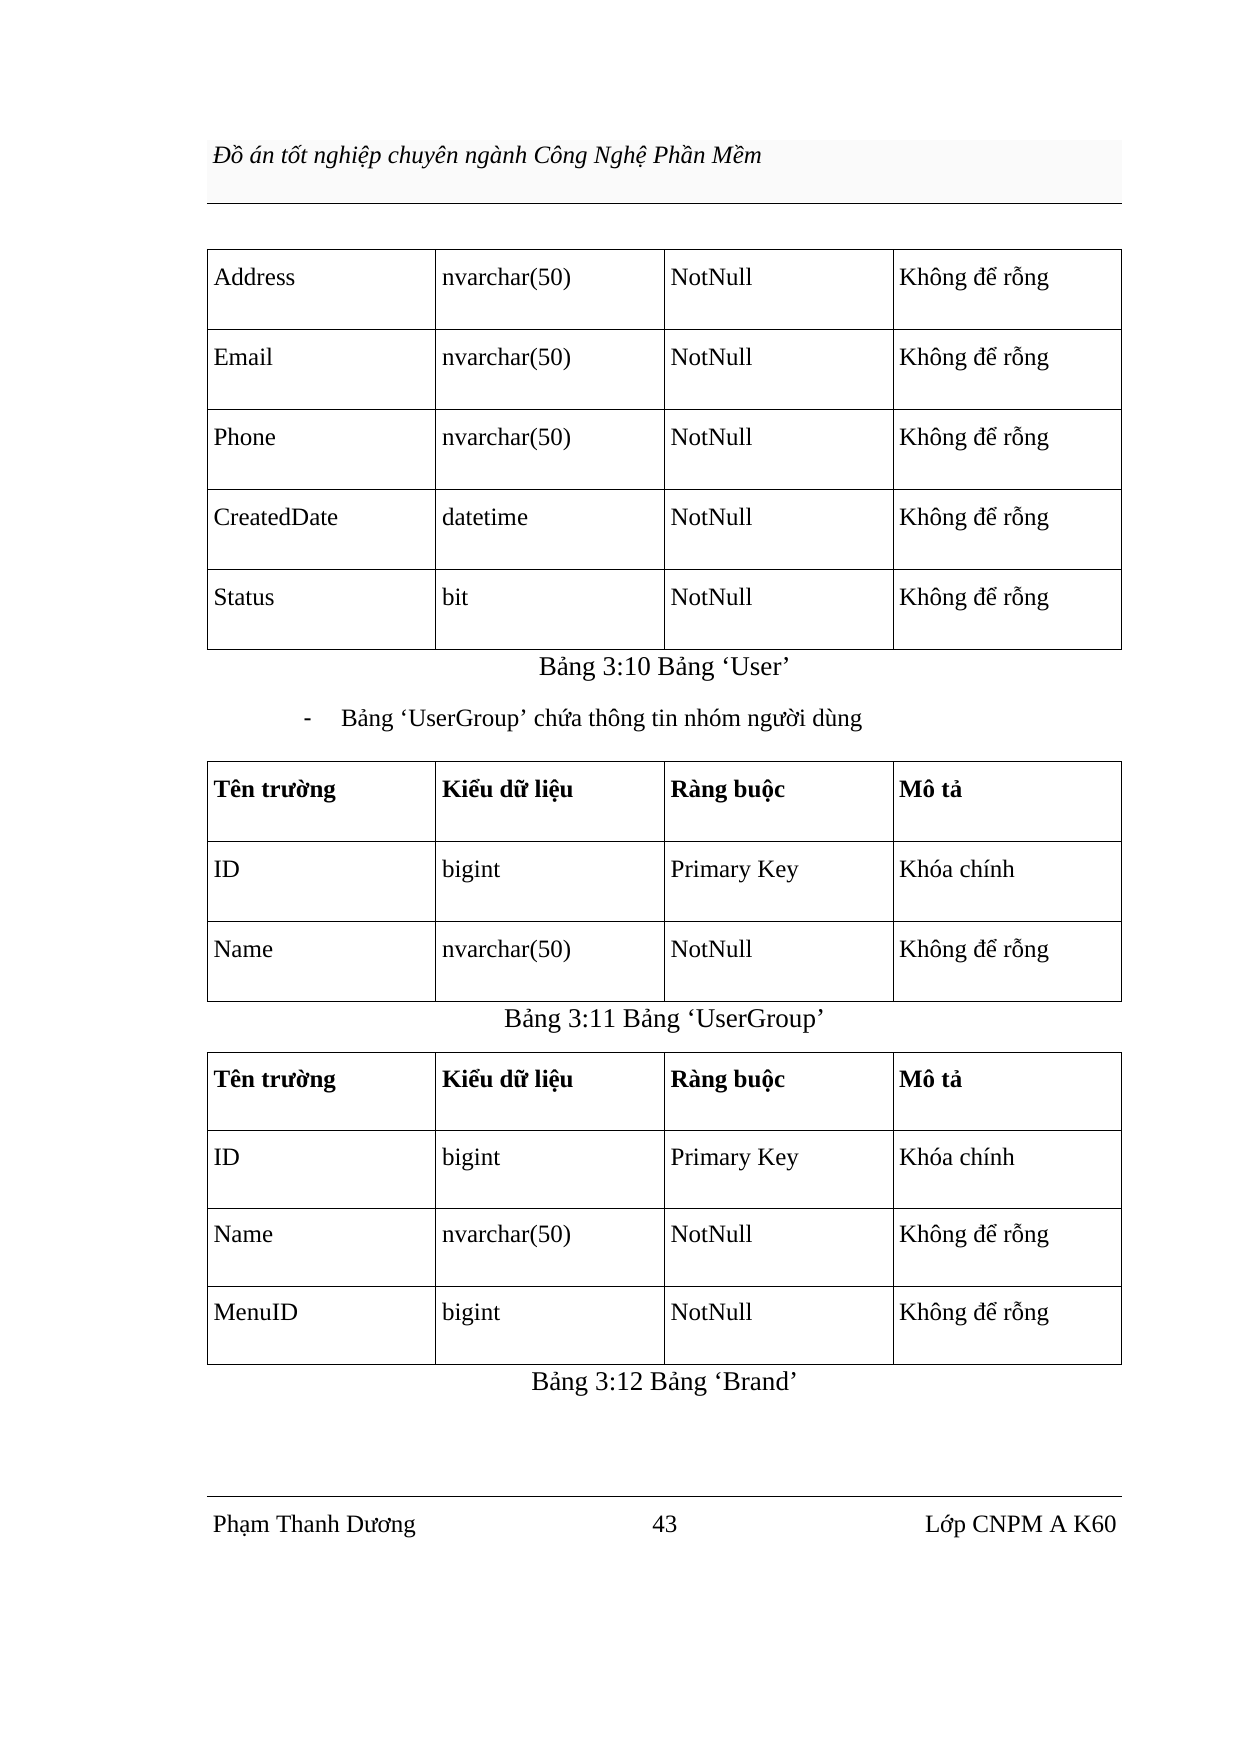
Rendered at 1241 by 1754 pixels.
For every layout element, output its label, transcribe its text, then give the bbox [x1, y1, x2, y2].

table_cell Khóa chính [894, 1131, 1121, 1208]
table_cell NotNull [665, 1209, 893, 1286]
table_cell Status [208, 570, 435, 649]
table_cell nvarchar(50) [436, 330, 664, 409]
table_header Tên trường [208, 1053, 435, 1130]
table_cell nvarchar(50) [436, 1209, 664, 1286]
table_cell bigint [436, 842, 664, 921]
table_cell Không để rỗng [894, 922, 1121, 1001]
table_cell Không để rỗng [894, 490, 1121, 569]
table_cell Không để rỗng [894, 570, 1121, 649]
table_cell NotNull [665, 330, 893, 409]
table_cell NotNull [665, 570, 893, 649]
text Bảng 3:12 Bảng ‘Brand’ [207, 1365, 1122, 1396]
text Bảng 3:11 Bảng ‘UserGroup’ [207, 1002, 1122, 1033]
table_cell CreatedDate [208, 490, 435, 569]
table_header Ràng buộc [665, 762, 893, 841]
table_cell bit [436, 570, 664, 649]
table_cell NotNull [665, 1287, 893, 1364]
table_cell MenuID [208, 1287, 435, 1364]
table_cell Không để rỗng [894, 1209, 1121, 1286]
table_cell Address [208, 250, 435, 329]
table_cell datetime [436, 490, 664, 569]
table_cell ID [208, 842, 435, 921]
table_cell NotNull [665, 410, 893, 489]
table_cell bigint [436, 1131, 664, 1208]
table_cell Không để rỗng [894, 1287, 1121, 1364]
table_cell nvarchar(50) [436, 250, 664, 329]
table_cell Không để rỗng [894, 410, 1121, 489]
table_cell Name [208, 922, 435, 1001]
table_header Tên trường [208, 762, 435, 841]
table_cell Phone [208, 410, 435, 489]
table_header Mô tả [894, 762, 1121, 841]
table_header Ràng buộc [665, 1053, 893, 1130]
table_cell Khóa chính [894, 842, 1121, 921]
table_header Kiểu dữ liệu [436, 762, 664, 841]
table_cell NotNull [665, 490, 893, 569]
table_cell NotNull [665, 250, 893, 329]
table_cell Email [208, 330, 435, 409]
table_cell Không để rỗng [894, 330, 1121, 409]
table_cell nvarchar(50) [436, 922, 664, 1001]
table_cell Không để rỗng [894, 250, 1121, 329]
table_header Kiểu dữ liệu [436, 1053, 664, 1130]
table_cell NotNull [665, 922, 893, 1001]
text Bảng 3:10 Bảng ‘User’ [207, 650, 1122, 681]
list Bảng ‘UserGroup’ chứa thông tin nhóm người dùng [303, 700, 1122, 734]
table_cell Primary Key [665, 1131, 893, 1208]
table_cell nvarchar(50) [436, 410, 664, 489]
table_cell Primary Key [665, 842, 893, 921]
table_cell ID [208, 1131, 435, 1208]
table_header Mô tả [894, 1053, 1121, 1130]
table_cell Name [208, 1209, 435, 1286]
table_cell bigint [436, 1287, 664, 1364]
